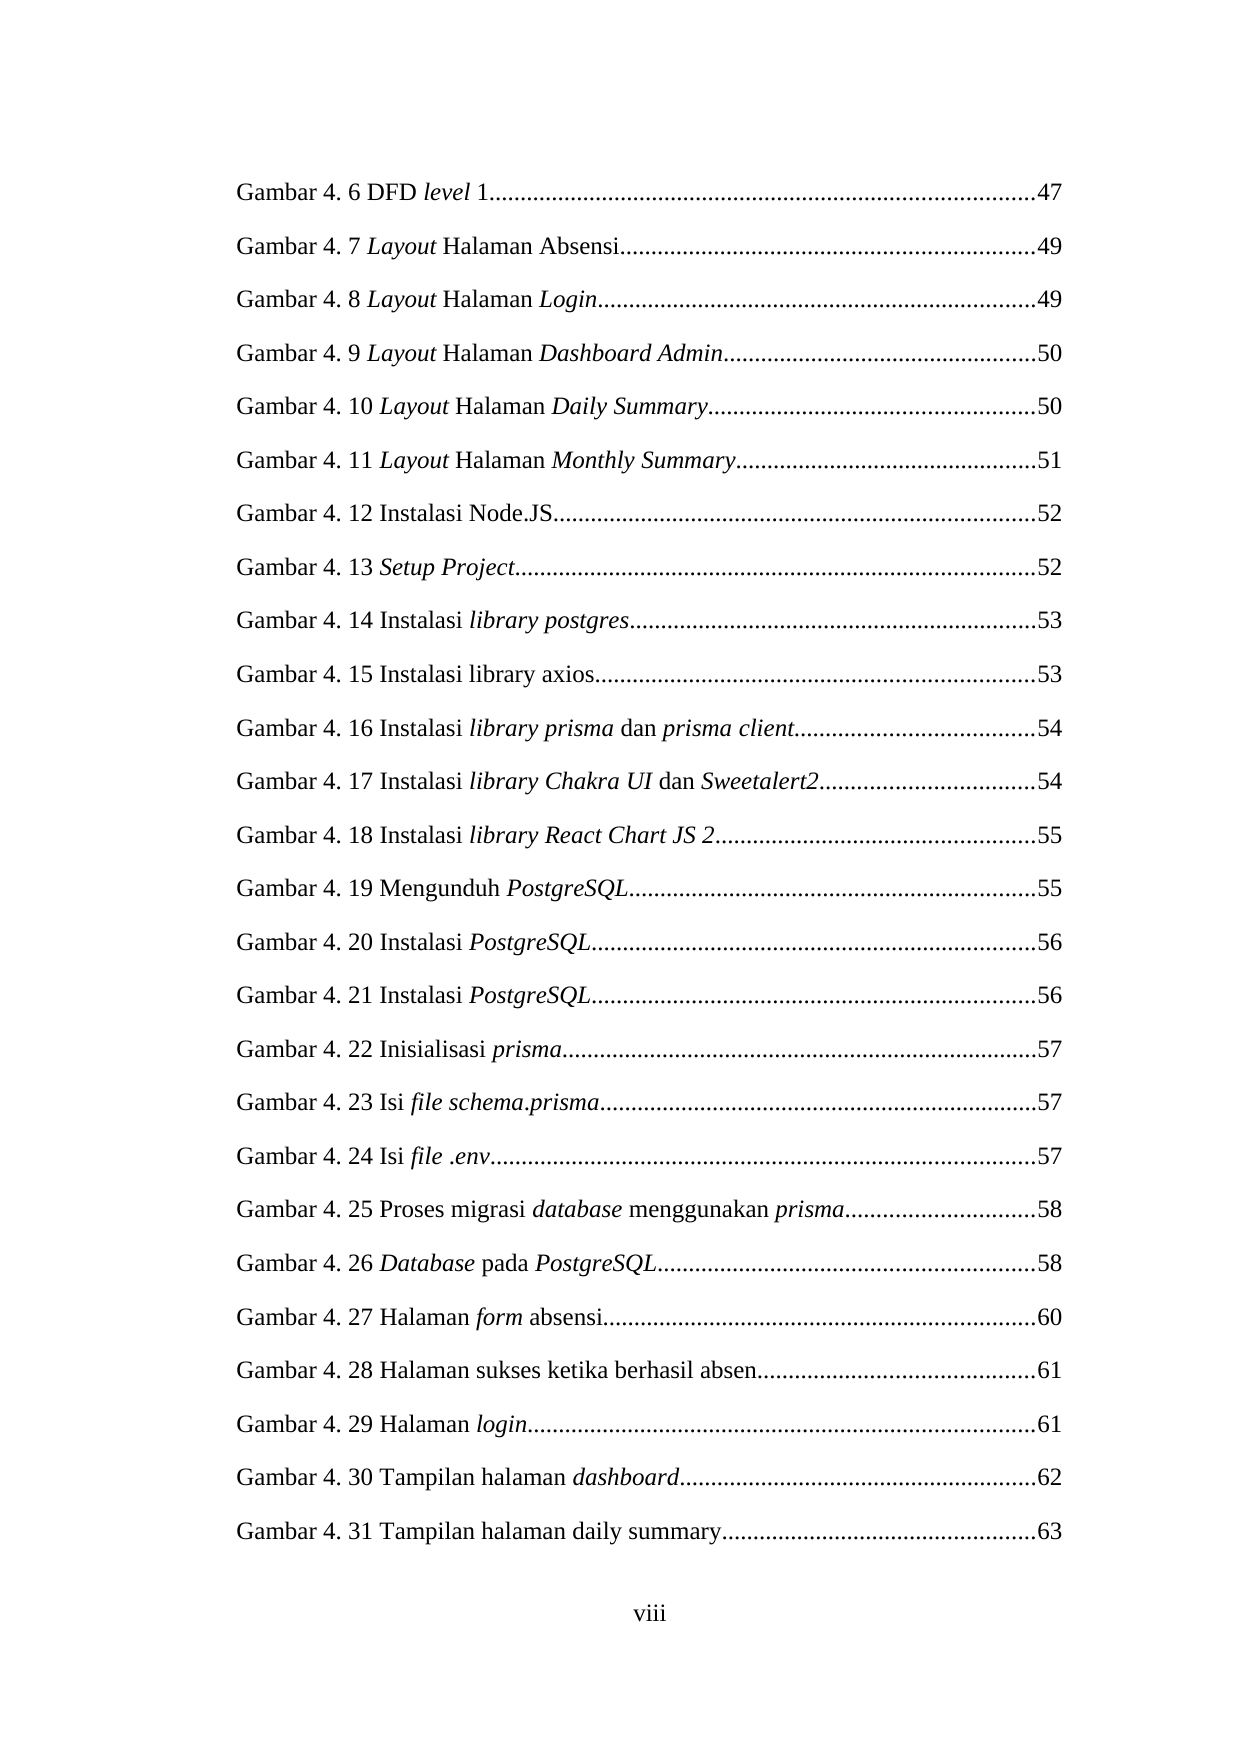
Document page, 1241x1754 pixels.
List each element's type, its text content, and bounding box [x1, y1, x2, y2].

text Gambar 4. 26 Database pada PostgreSQL 58 [236, 1248, 1063, 1277]
text Gambar 4. 20 Instalasi PostgreSQL 56 [236, 927, 1063, 956]
text Gambar 4. 12 Instalasi Node.JS 52 [236, 498, 1063, 527]
text Gambar 4. 28 Halaman sukses ketika berhasil absen 61 [236, 1355, 1063, 1384]
text Gambar 4. 10 Layout Halaman Daily Summary 50 [236, 391, 1063, 420]
text Gambar 4. 19 Mengunduh PostgreSQL 55 [236, 873, 1063, 902]
text Gambar 4. 13 Setup Project 52 [236, 552, 1063, 581]
text Gambar 4. 25 Proses migrasi database menggunakan prisma 58 [236, 1194, 1063, 1223]
text Gambar 4. 22 Inisialisasi prisma 57 [236, 1034, 1063, 1063]
text Gambar 4. 18 Instalasi library React Chart JS 2 55 [236, 820, 1063, 848]
text Gambar 4. 16 Instalasi library prisma dan prisma client 54 [236, 713, 1063, 741]
text Gambar 4. 30 Tampilan halaman dashboard 62 [236, 1462, 1063, 1491]
text Gambar 4. 14 Instalasi library postgres 53 [236, 606, 1063, 634]
text Gambar 4. 9 Layout Halaman Dashboard Admin 50 [236, 338, 1063, 367]
text Gambar 4. 8 Layout Halaman Login 49 [236, 284, 1063, 313]
text Gambar 4. 11 Layout Halaman Monthly Summary 51 [236, 445, 1063, 474]
text Gambar 4. 7 Layout Halaman Absensi 49 [236, 231, 1063, 259]
text Gambar 4. 29 Halaman login 61 [236, 1409, 1063, 1437]
text Gambar 4. 27 Halaman form absensi 60 [236, 1302, 1063, 1330]
text Gambar 4. 31 Tampilan halaman daily summary 63 [236, 1516, 1063, 1544]
text Gambar 4. 23 Isi file schema.prisma 57 [236, 1087, 1063, 1116]
text Gambar 4. 24 Isi file .env 57 [236, 1141, 1063, 1170]
text Gambar 4. 21 Instalasi PostgreSQL 56 [236, 980, 1063, 1009]
text Gambar 4. 6 DFD level 1 47 [236, 177, 1063, 206]
text Gambar 4. 17 Instalasi library Chakra UI dan Sweetalert2 54 [236, 766, 1063, 795]
text Gambar 4. 15 Instalasi library axios 53 [236, 659, 1063, 688]
